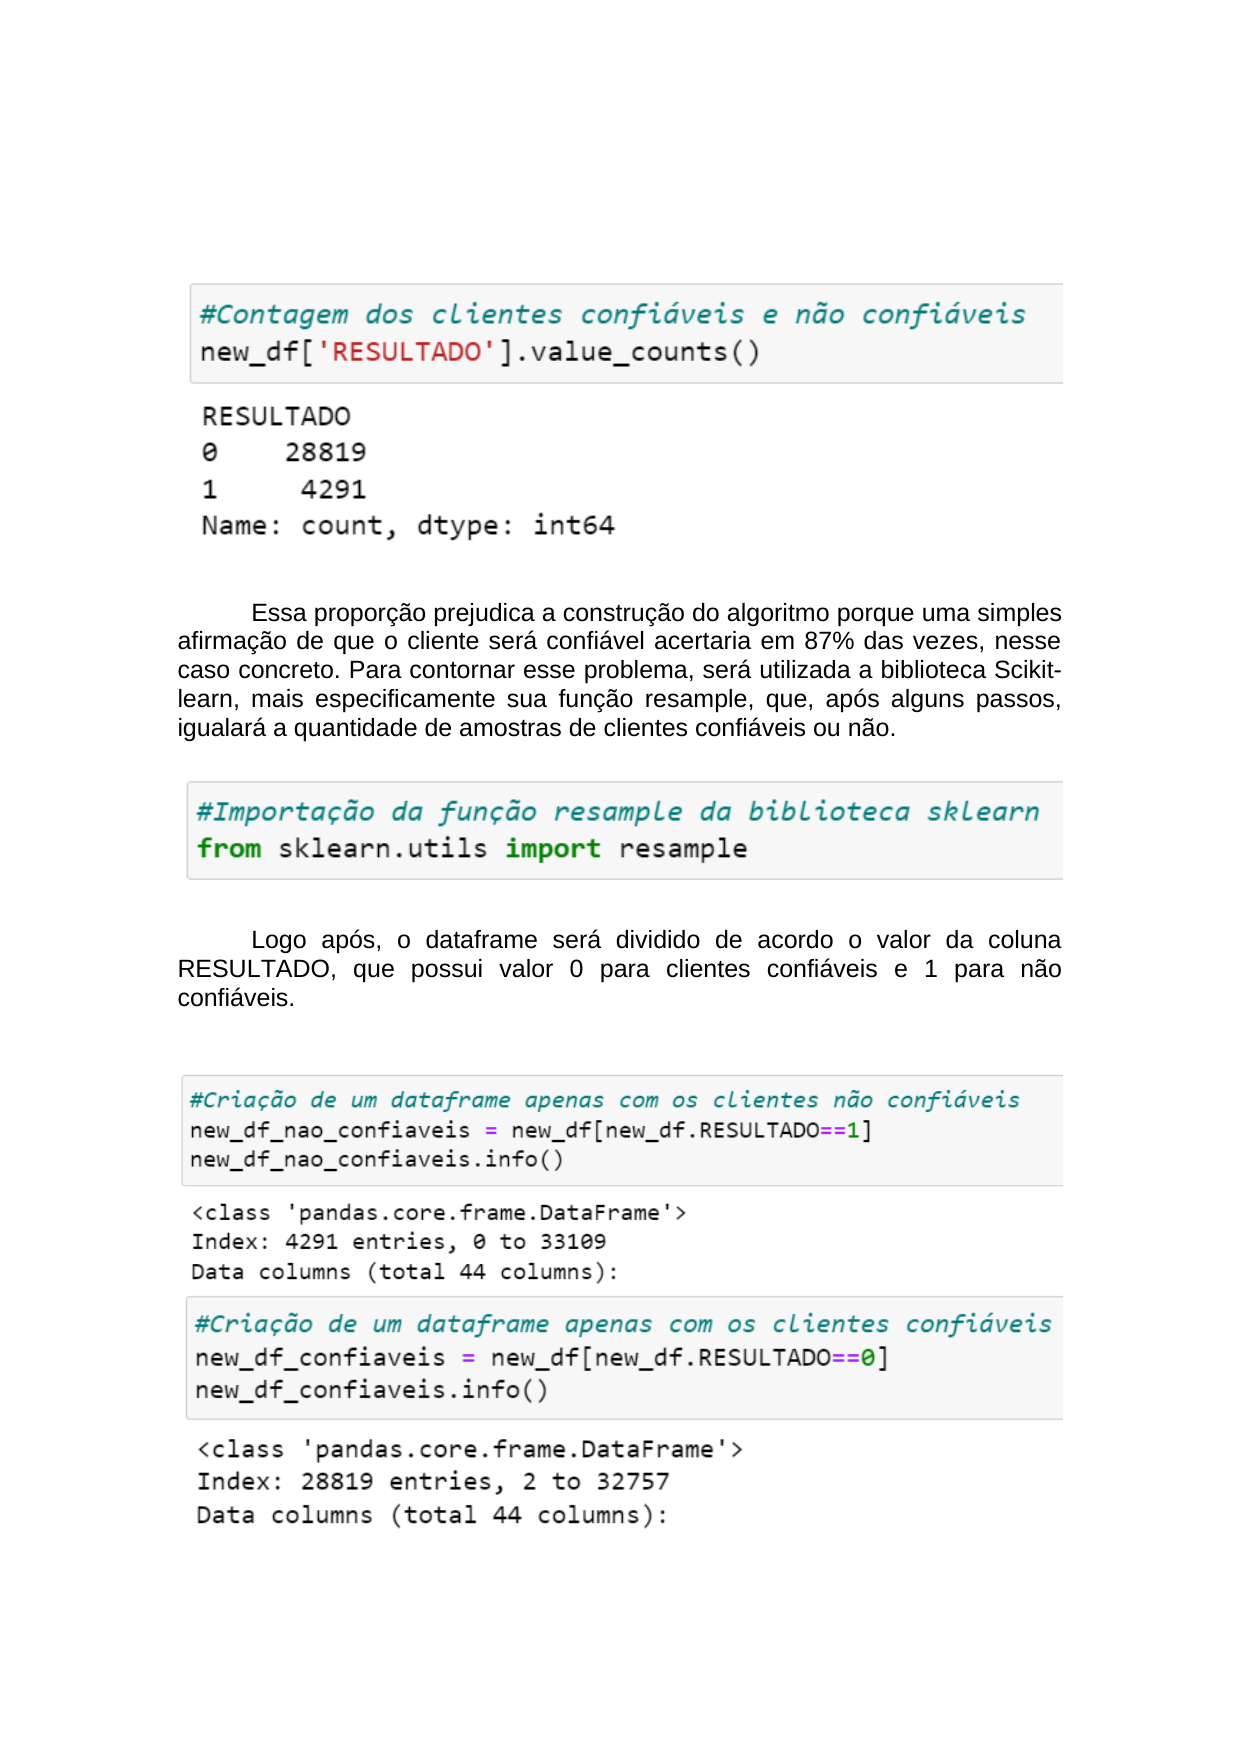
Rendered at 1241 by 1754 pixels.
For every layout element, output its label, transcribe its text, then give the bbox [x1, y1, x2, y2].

text Essa proporção prejudica a construção do algoritmo porque uma simples afirmação de que o cliente será confiável acertaria em 87% das vezes, nesse caso concreto. Para contornar esse problema, será utilizada a biblioteca Scikit-learn, mais especificamente sua função resample, que, após alguns passos, igualará a quantidade de amostras de clientes confiáveis ou não. [177, 598, 1063, 741]
text Logo após, o dataframe será dividido de acordo o valor da coluna RESULTADO, que possui valor 0 para clientes confiáveis e 1 para não confiáveis. [177, 925, 1063, 1011]
picture [177, 1068, 1063, 1531]
picture [177, 262, 1063, 569]
picture [177, 770, 1063, 897]
